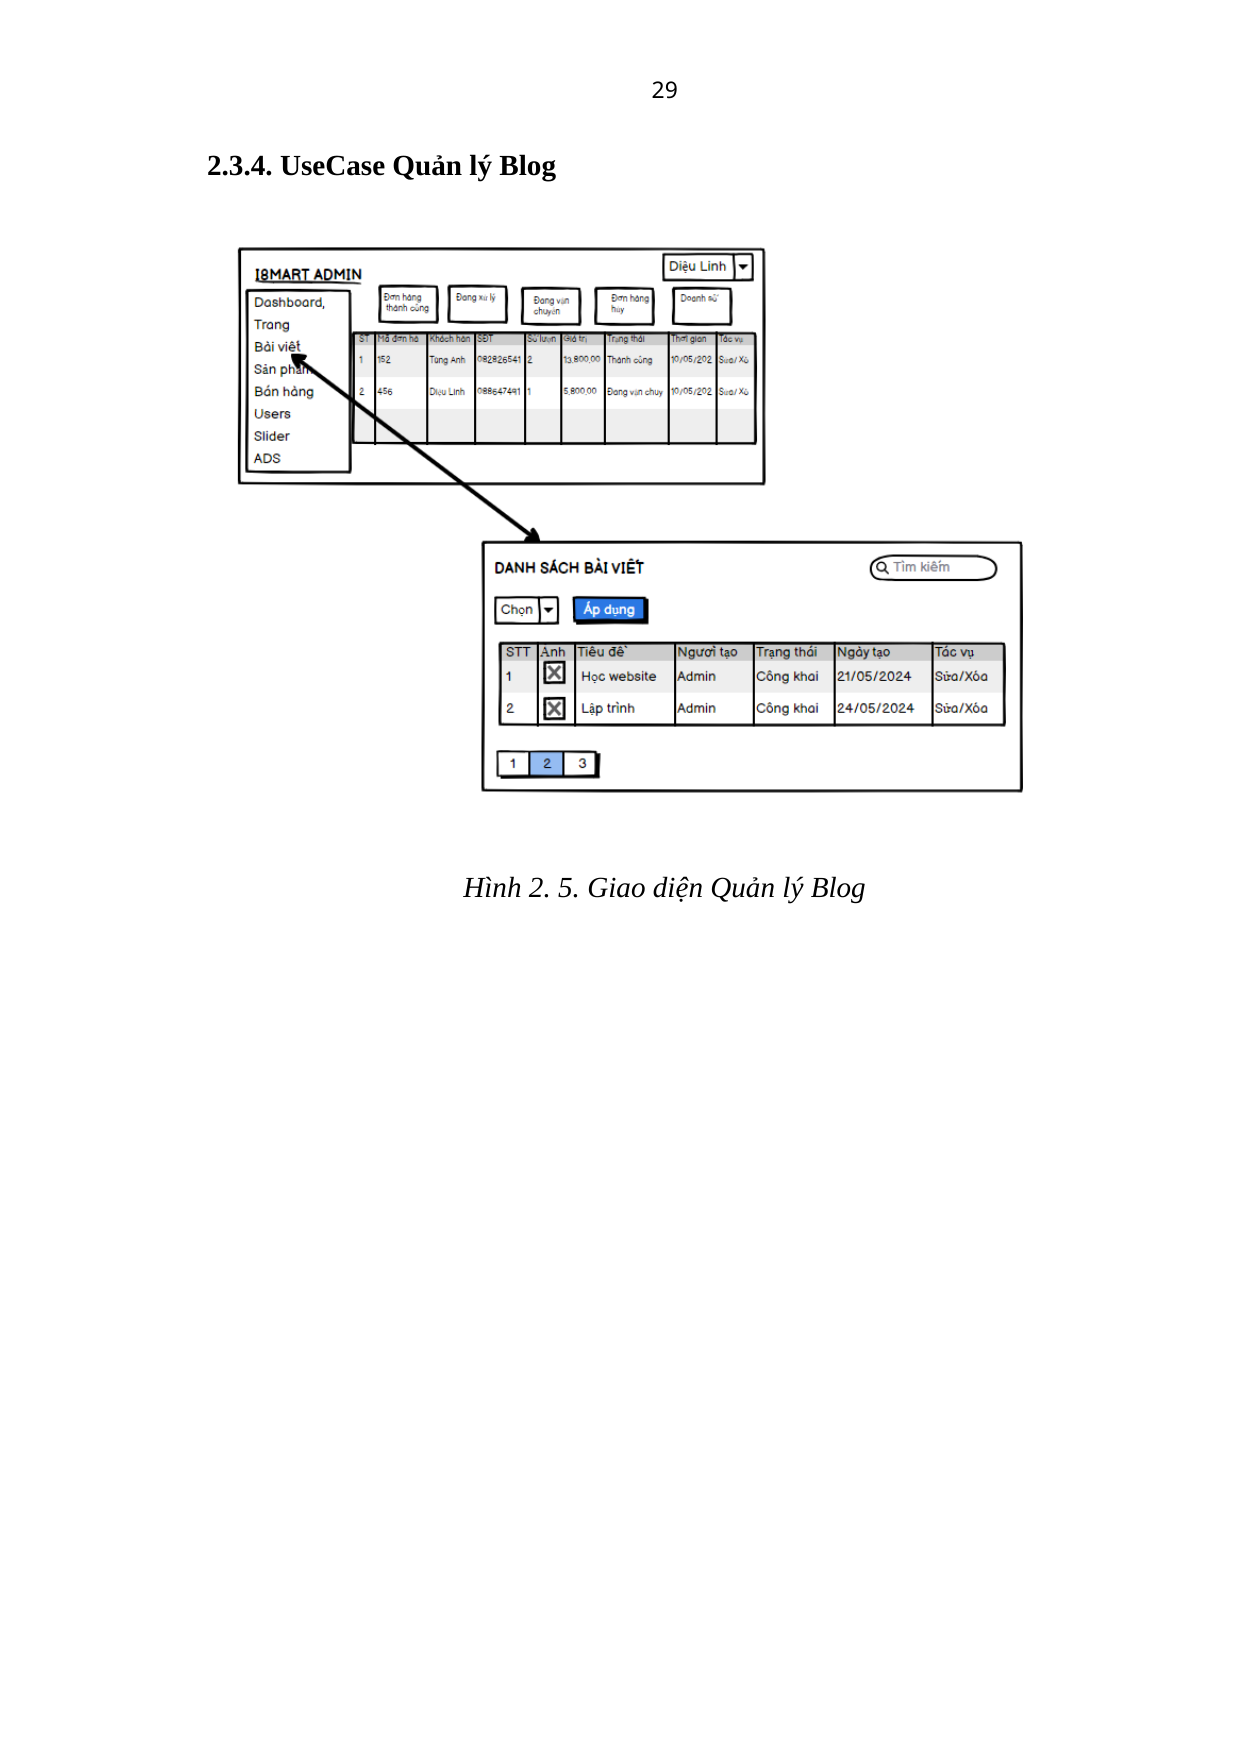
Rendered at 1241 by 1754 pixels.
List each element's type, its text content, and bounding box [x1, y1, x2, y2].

text Hình 2. 5. Giao diện Quản lý Blog [207, 870, 1122, 904]
subtitle 2.3.4. UseCase Quản lý Blog [207, 148, 1122, 181]
picture [206, 206, 1123, 851]
